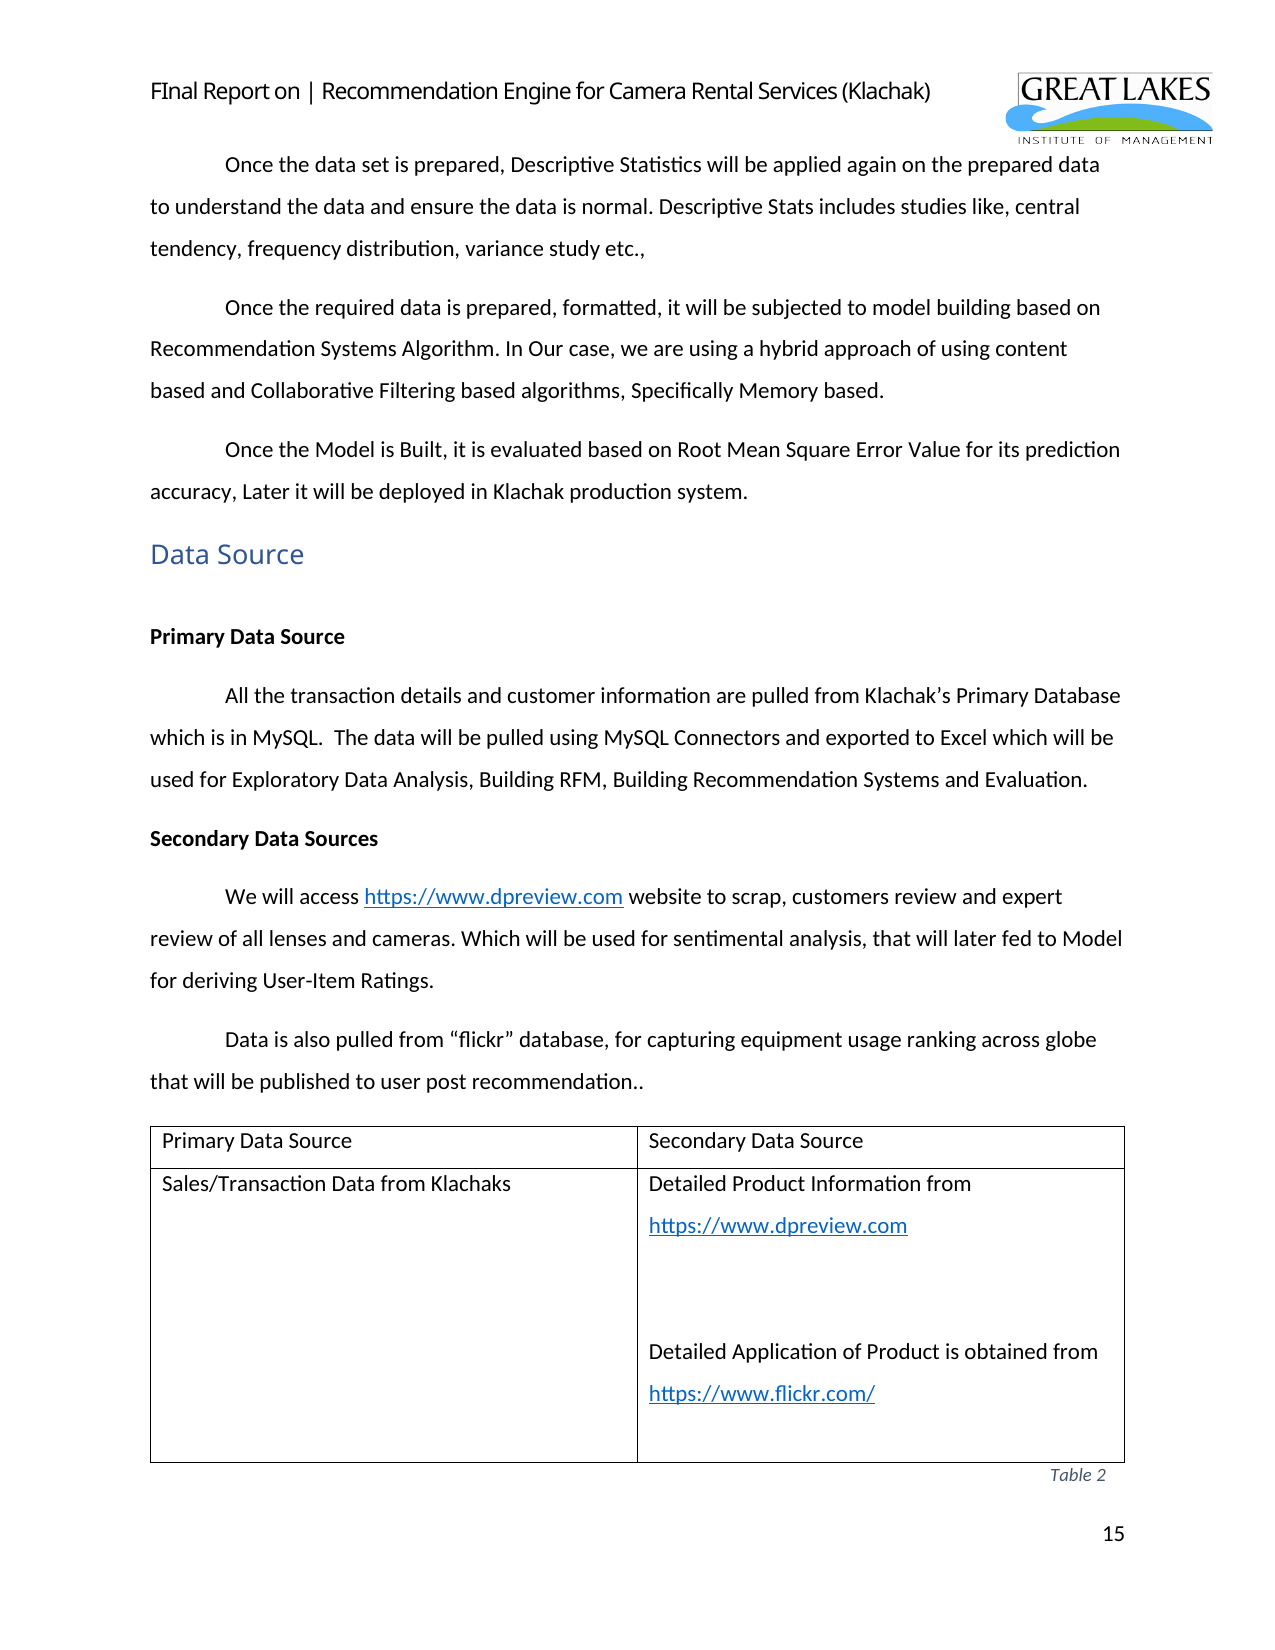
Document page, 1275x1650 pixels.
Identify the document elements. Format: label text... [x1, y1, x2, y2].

table_cell Detailed Product Information from https://www.dpreview.com Detailed Application of Product is obtained from https://www.flickr.com/ [638, 1169, 1124, 1462]
text Once the data set is prepared, Descriptive Statistics will be applied again on the prepared data to understand the data and ensure the data is normal. Descriptive Stats includes studies like, central tendency, frequency distribution, variance study etc., [150, 150, 1125, 262]
picture [1003, 72, 1213, 145]
text Primary Data Source [150, 622, 1125, 651]
table_cell Sales/Transaction Data from Klachaks [151, 1169, 637, 1462]
text Secondary Data Sources [150, 824, 1125, 852]
text Table 2 [975, 1463, 1125, 1486]
table_header Secondary Data Source [638, 1127, 1124, 1168]
text Data is also pulled from “flickr” database, for capturing equipment usage ranking across globe that will be published to user post recommendation.. [150, 1025, 1125, 1095]
text All the transaction details and customer information are pulled from Klachak’s Primary Database which is in MySQL. The data will be pulled using MySQL Connectors and exported to Excel which will be used for Exploratory Data Analysis, Building RFM, Building Recommendation Systems and Evaluation. [150, 681, 1125, 793]
text Once the required data is prepared, formatted, it will be subjected to model building based on Recommendation Systems Algorithm. In Our case, we are using a hybrid approach of using content based and Collaborative Filtering based algorithms, Specifically Memory based. [150, 293, 1125, 404]
text We will access https://www.dpreview.com website to scrap, customers review and expert review of all lenses and cameras. Which will be used for sentimental analysis, that will later fed to Model for deriving User-Item Ratings. [150, 882, 1125, 994]
table_header Primary Data Source [151, 1127, 637, 1168]
text Once the Model is Built, it is evaluated based on Root Mean Square Error Value for its prediction accuracy, Later it will be deployed in Klachak production system. [150, 435, 1125, 505]
subtitle Data Source [150, 536, 1125, 573]
